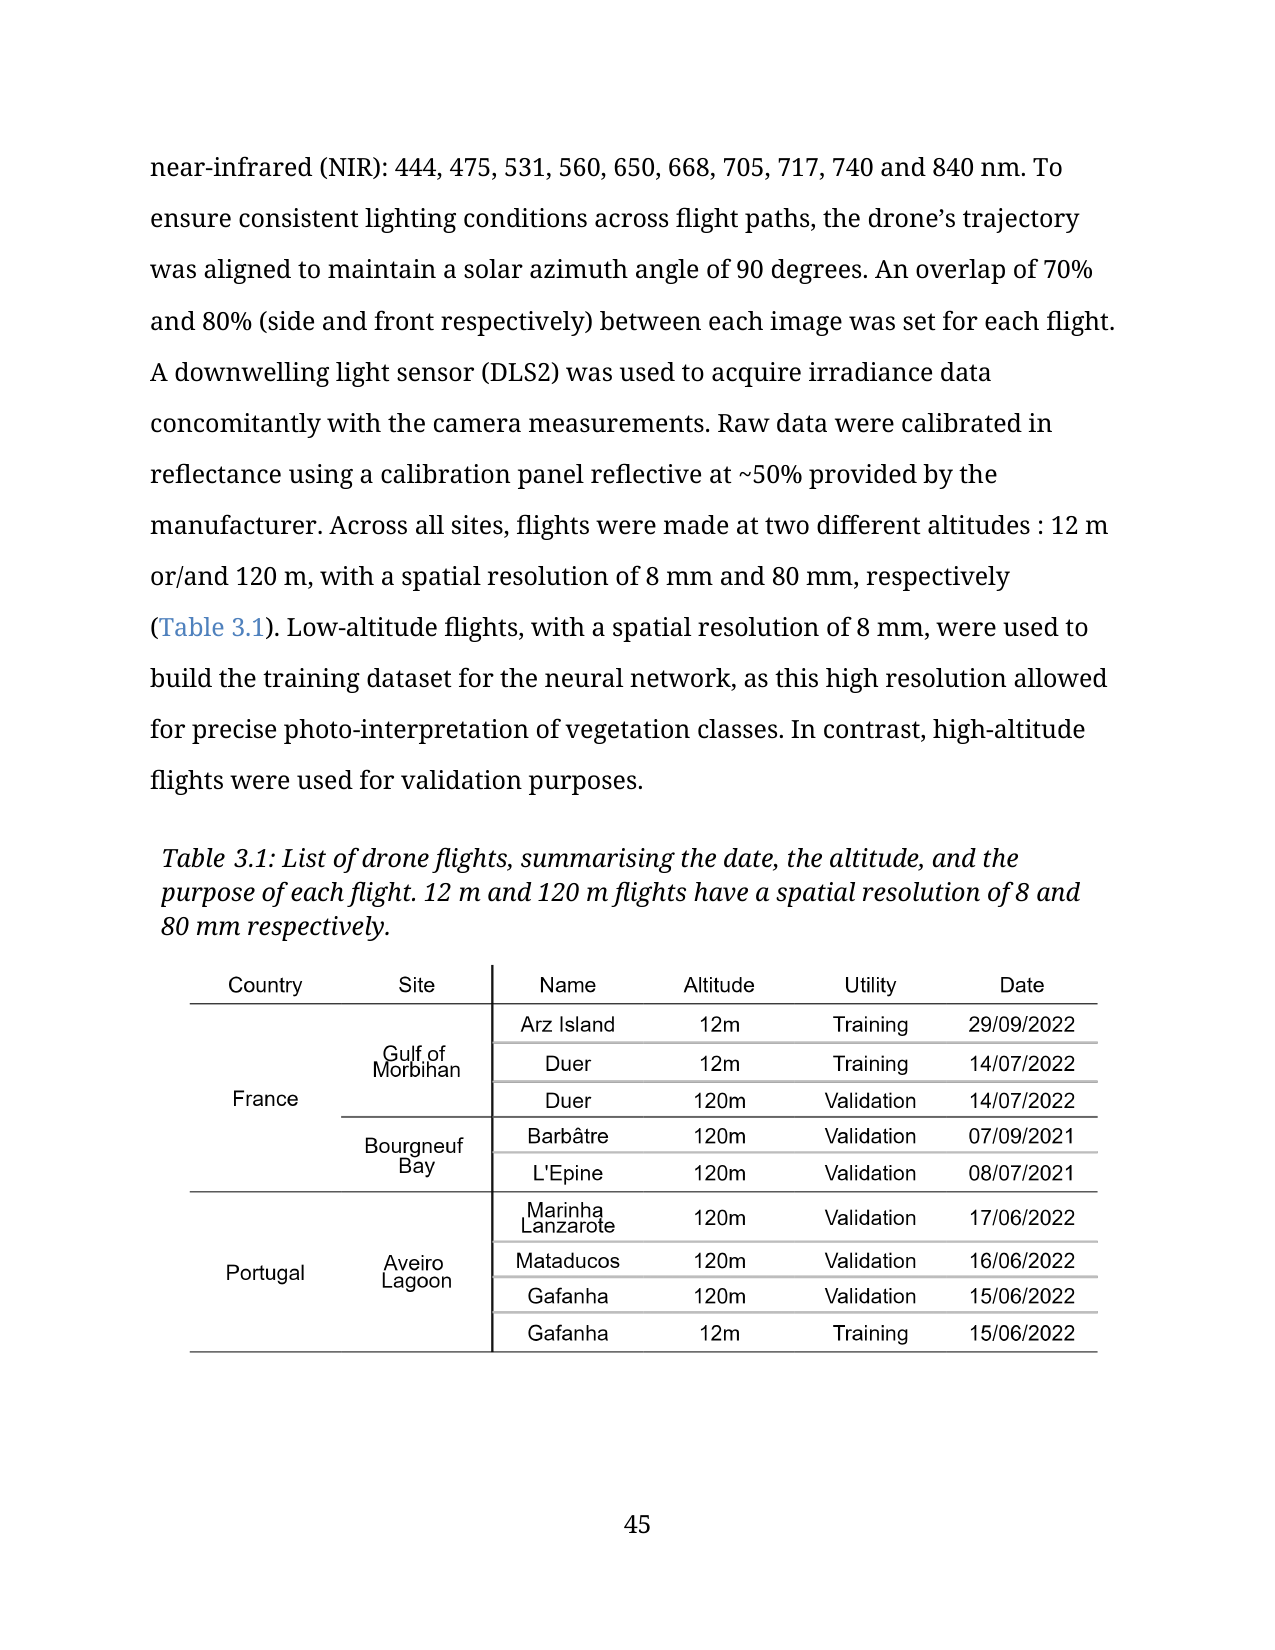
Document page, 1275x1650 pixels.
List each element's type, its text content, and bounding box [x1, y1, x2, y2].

table_header Table 3.1: List of drone flights, summarising the date, the altitude, and the purpose of each flight. 12 m and 120 m flights have a spatial resolution of 8 and 80 mm respectively. [150, 820, 1125, 1383]
picture [180, 955, 1107, 1362]
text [150, 150, 1125, 797]
